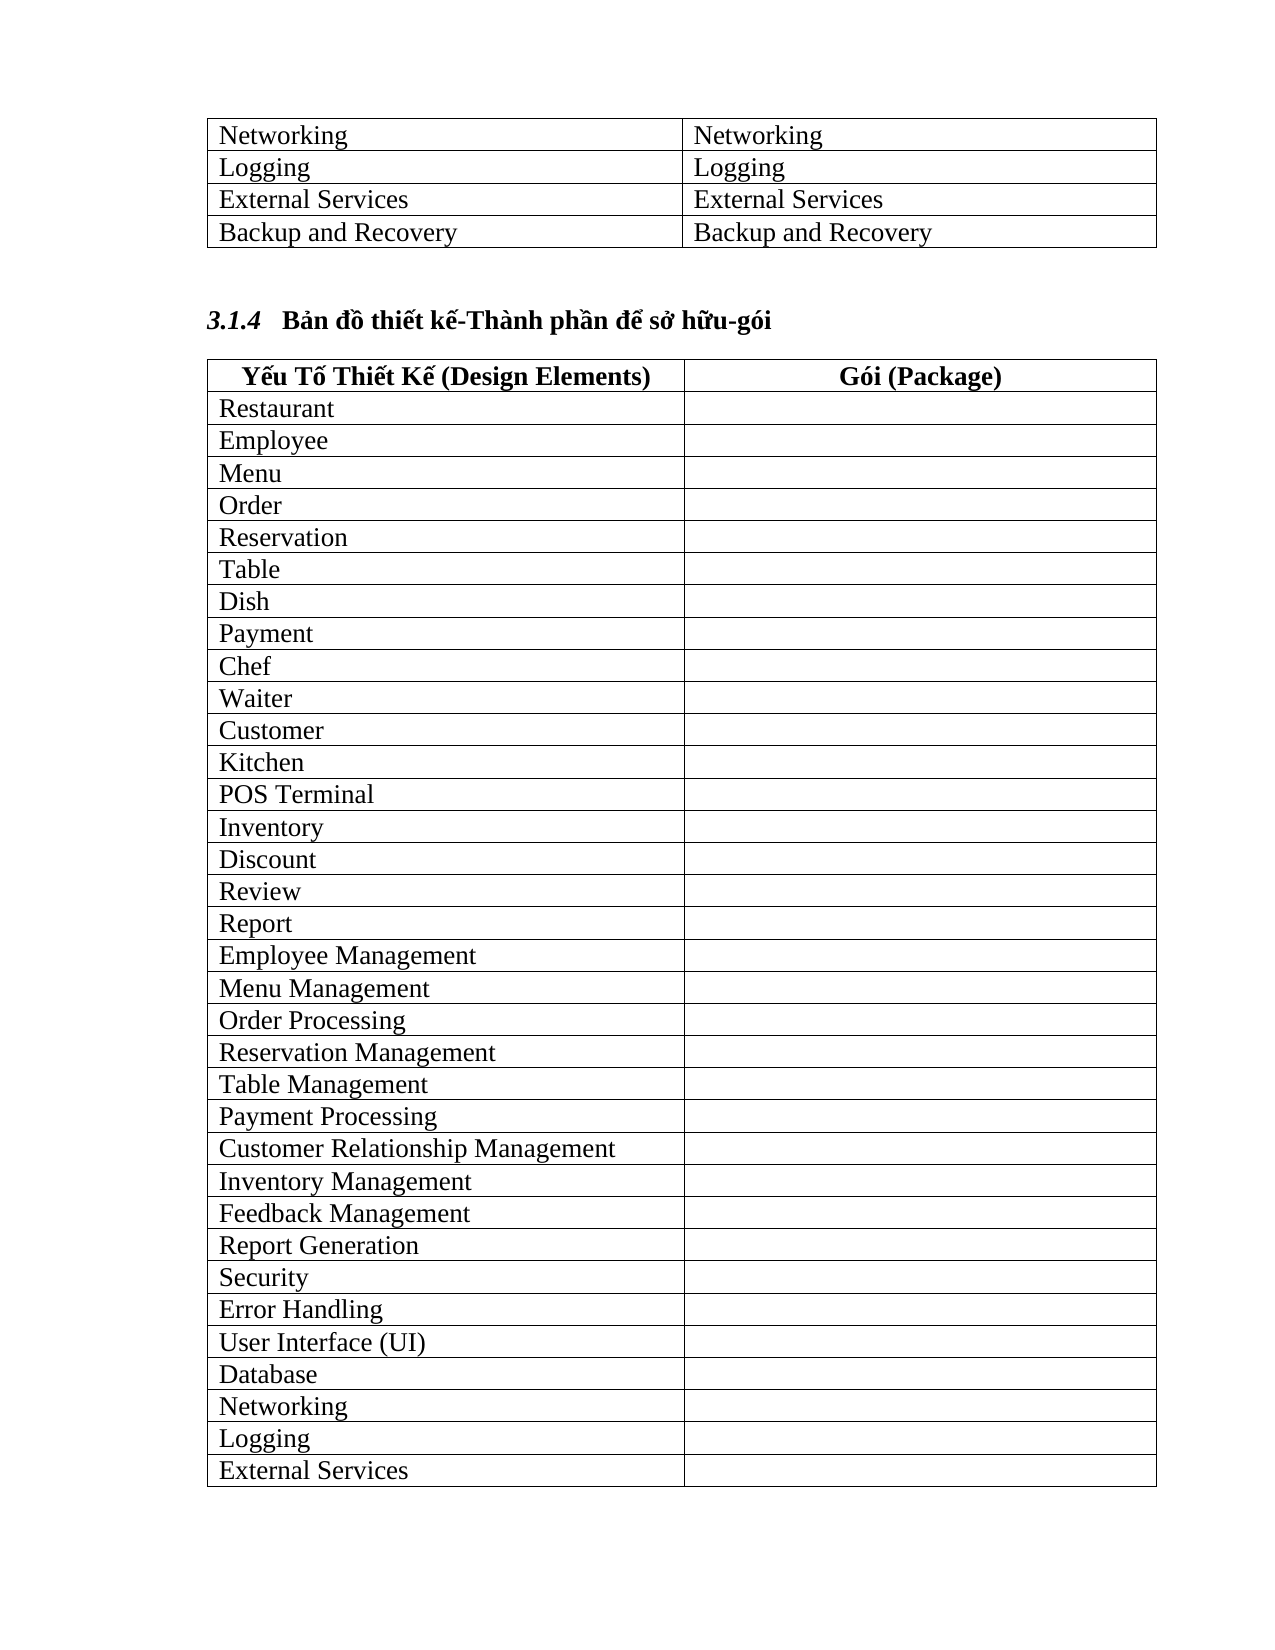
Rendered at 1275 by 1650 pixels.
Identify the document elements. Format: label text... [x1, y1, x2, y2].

table_cell [685, 1455, 1156, 1486]
table_cell [685, 553, 1156, 584]
table_cell Discount [208, 843, 684, 874]
table_cell [685, 392, 1156, 423]
table_cell [685, 682, 1156, 713]
table_cell Backup and Recovery [208, 216, 682, 247]
table_cell [685, 746, 1156, 777]
table_cell [685, 1165, 1156, 1196]
table_cell Menu Management [208, 972, 684, 1003]
table_cell [685, 618, 1156, 649]
table_cell [685, 1261, 1156, 1292]
table_cell [685, 650, 1156, 681]
table_cell Menu [208, 457, 684, 488]
table_header Yếu Tố Thiết Kế (Design Elements) [208, 360, 684, 391]
table_cell Networking [683, 119, 1156, 150]
table_cell [685, 907, 1156, 938]
table_cell [685, 521, 1156, 552]
table_cell [685, 1004, 1156, 1035]
table_cell User Interface (UI) [208, 1326, 684, 1357]
table_cell [685, 779, 1156, 810]
table_cell Table Management [208, 1068, 684, 1099]
table_cell External Services [683, 184, 1156, 215]
table_cell [685, 1036, 1156, 1067]
table_cell [685, 1100, 1156, 1132]
table_cell Reservation Management [208, 1036, 684, 1067]
table_cell [685, 843, 1156, 874]
table_cell Dish [208, 585, 684, 617]
table_cell Restaurant [208, 392, 684, 423]
table_cell Report [208, 907, 684, 938]
table_cell Logging [208, 151, 682, 182]
table_cell Chef [208, 650, 684, 681]
table_cell [685, 489, 1156, 520]
table_cell Table [208, 553, 684, 584]
table_cell Inventory [208, 811, 684, 842]
table_cell Payment [208, 618, 684, 649]
table_cell [685, 1068, 1156, 1099]
table_cell Backup and Recovery [683, 216, 1156, 247]
table_cell Database [208, 1358, 684, 1389]
table_cell [685, 972, 1156, 1003]
table_cell [685, 585, 1156, 617]
table_cell [685, 1294, 1156, 1325]
table_cell Networking [208, 119, 682, 150]
table_cell Reservation [208, 521, 684, 552]
table_cell [685, 940, 1156, 971]
table_cell External Services [208, 1455, 684, 1486]
table_cell [685, 425, 1156, 456]
subtitle Bản đồ thiết kế-Thành phần để sở hữu-gói [207, 309, 1157, 334]
table_cell Employee [208, 425, 684, 456]
table_cell Employee Management [208, 940, 684, 971]
table_cell [685, 811, 1156, 842]
table_cell [685, 1197, 1156, 1228]
table_cell Feedback Management [208, 1197, 684, 1228]
table_cell [685, 875, 1156, 906]
table_cell External Services [208, 184, 682, 215]
table_cell Security [208, 1261, 684, 1292]
table_cell Kitchen [208, 746, 684, 777]
table_cell Customer Relationship Management [208, 1133, 684, 1164]
table_cell Customer [208, 714, 684, 745]
table_cell Order Processing [208, 1004, 684, 1035]
table_cell Waiter [208, 682, 684, 713]
table_cell Payment Processing [208, 1100, 684, 1132]
table_cell [685, 1422, 1156, 1453]
table_cell [685, 1358, 1156, 1389]
table_cell [685, 1229, 1156, 1260]
table_cell Inventory Management [208, 1165, 684, 1196]
table_cell [685, 457, 1156, 488]
table_cell Logging [208, 1422, 684, 1453]
table_cell Report Generation [208, 1229, 684, 1260]
table_cell [685, 1133, 1156, 1164]
table_cell POS Terminal [208, 779, 684, 810]
table_cell Review [208, 875, 684, 906]
table_cell Error Handling [208, 1294, 684, 1325]
table_cell [685, 714, 1156, 745]
table_cell [685, 1390, 1156, 1421]
table_header Gói (Package) [685, 360, 1156, 391]
table_cell Order [208, 489, 684, 520]
table_cell [685, 1326, 1156, 1357]
table_cell Logging [683, 151, 1156, 182]
table_cell Networking [208, 1390, 684, 1421]
